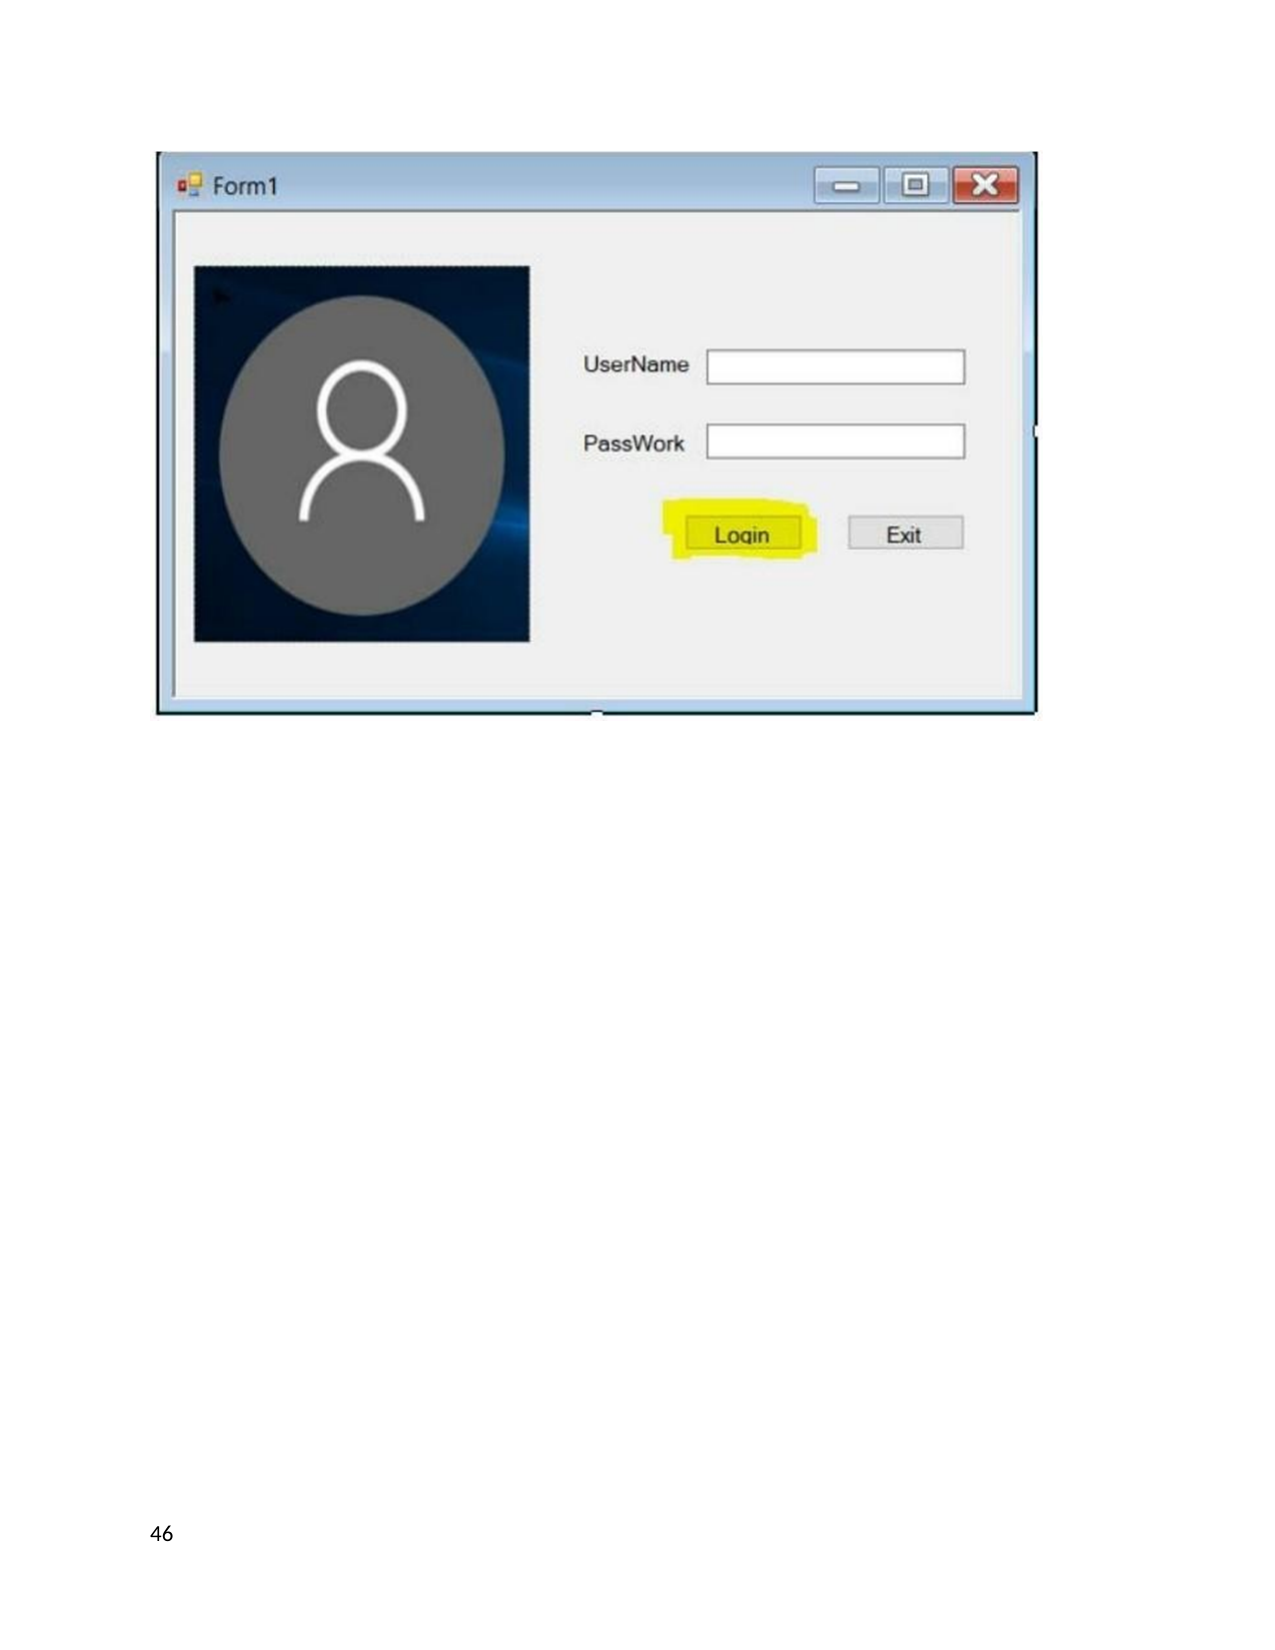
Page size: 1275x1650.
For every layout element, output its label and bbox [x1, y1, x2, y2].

picture [150, 150, 1044, 721]
